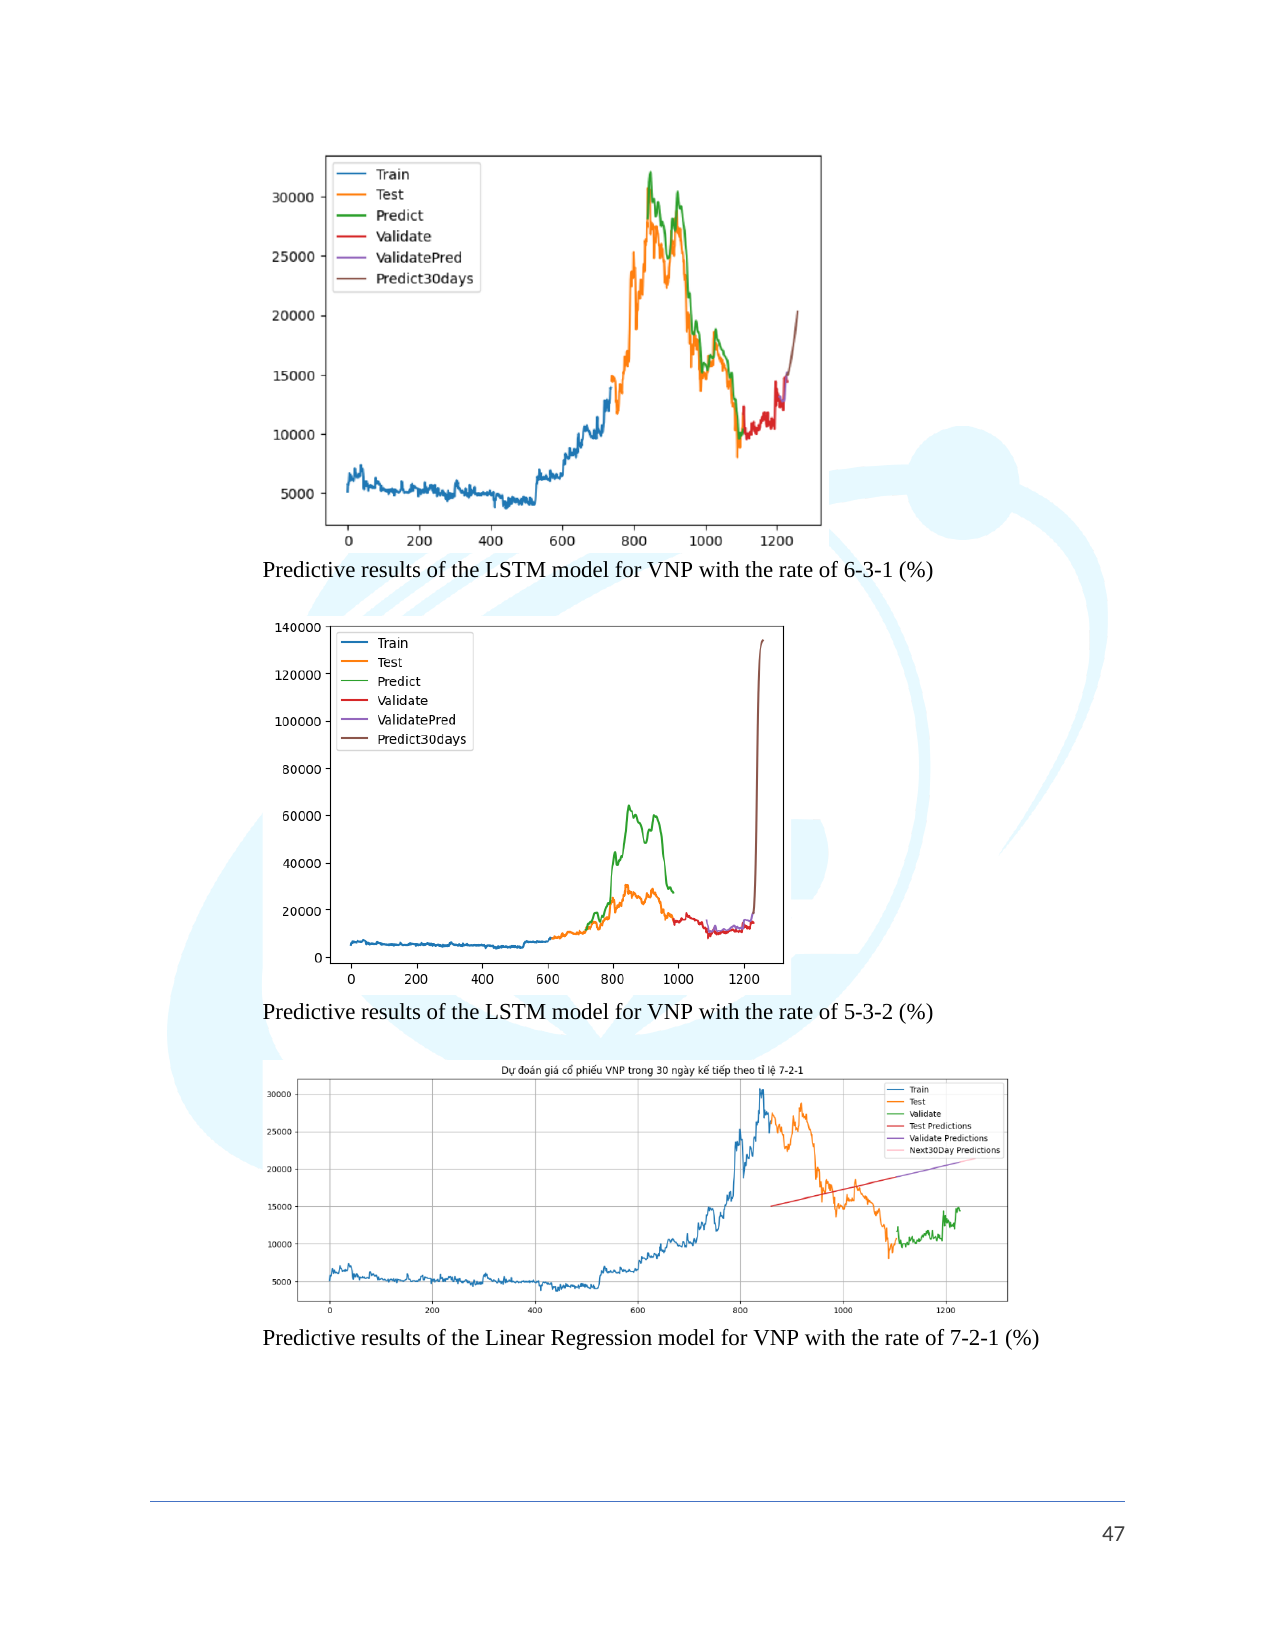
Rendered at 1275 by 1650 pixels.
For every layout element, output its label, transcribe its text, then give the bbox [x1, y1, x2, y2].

list Predictive results of the LSTM model for VNP with the rate of 5-3-2 (%) [262, 998, 1125, 1025]
picture [262, 616, 792, 995]
list Predictive results of the LSTM model for VNP with the rate of 6-3-1 (%) [262, 556, 1125, 583]
picture [262, 1060, 1013, 1321]
picture [262, 150, 829, 553]
list Predictive results of the Linear Regression model for VNP with the rate of 7-2-1 (%) [262, 1324, 1125, 1351]
